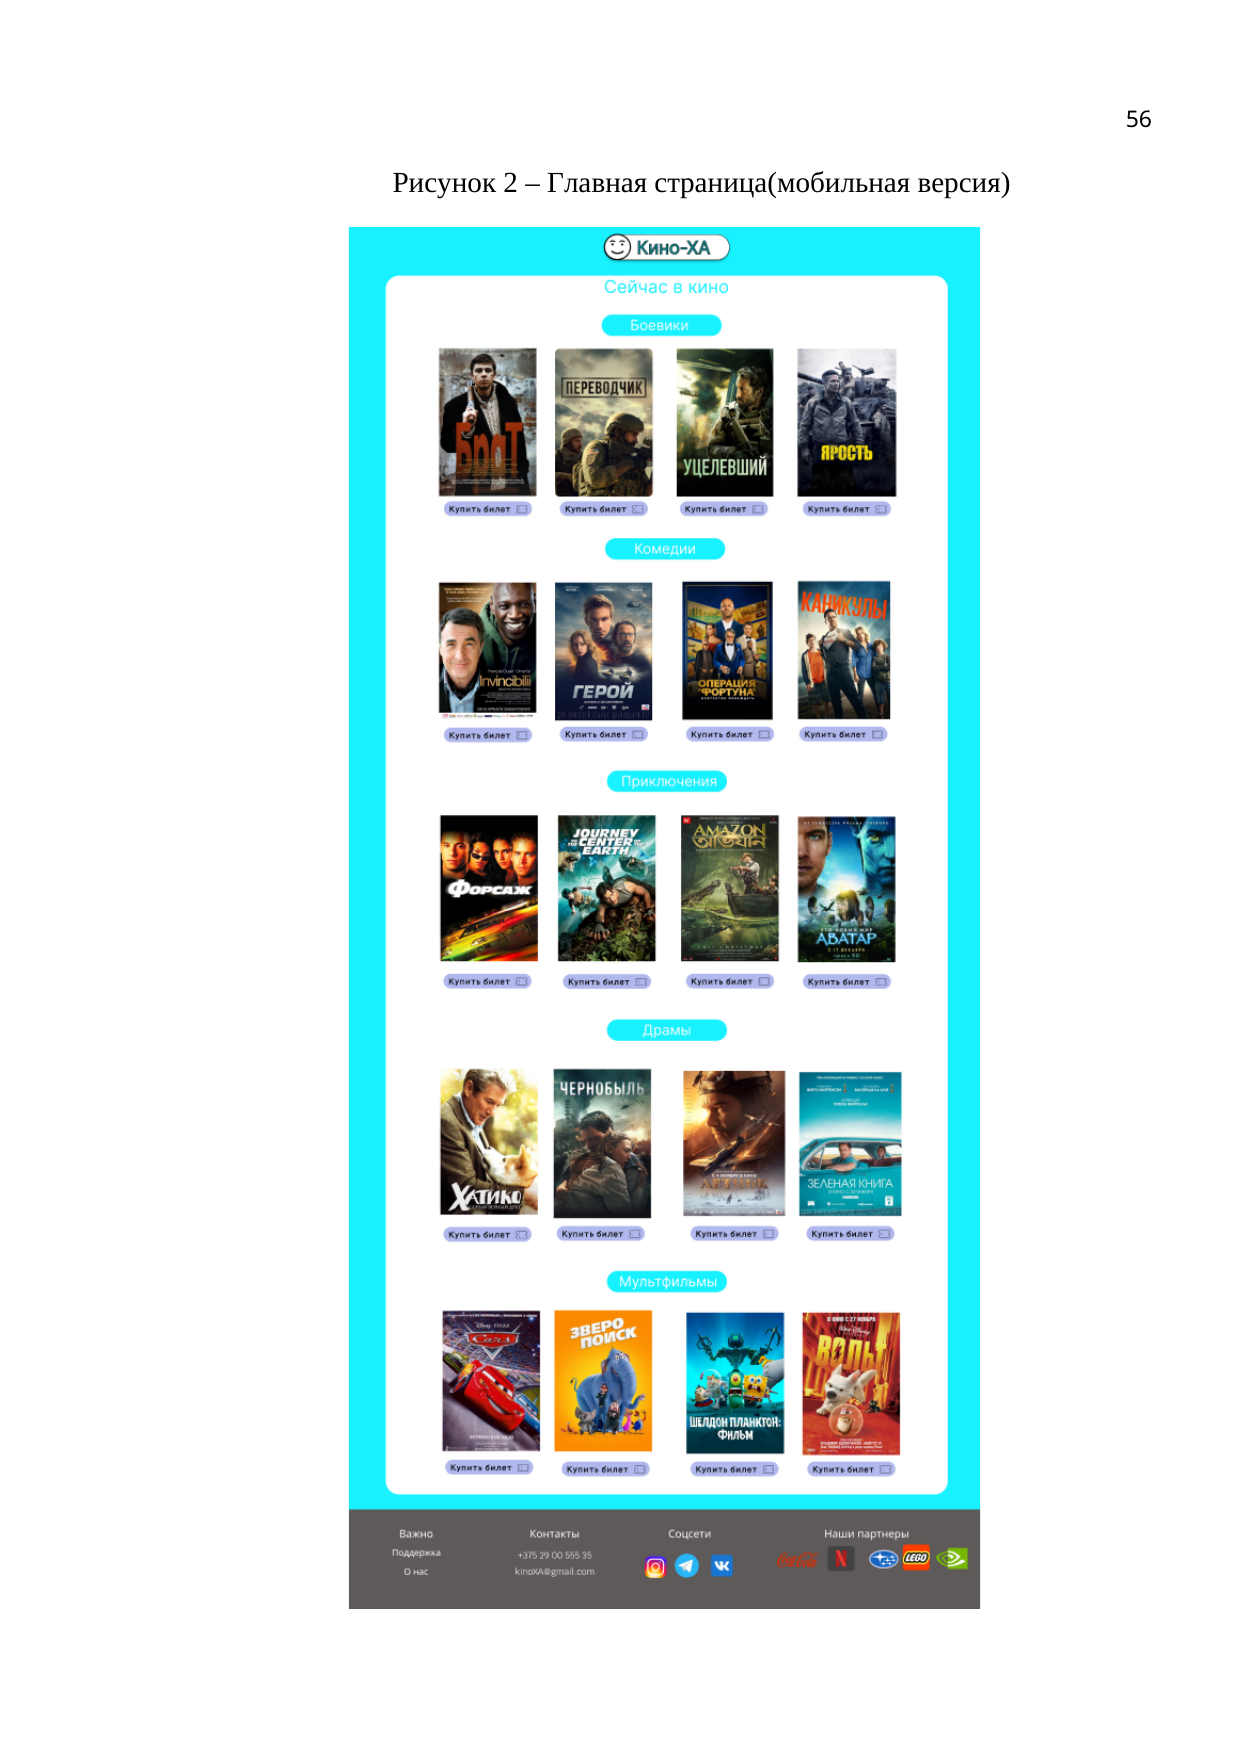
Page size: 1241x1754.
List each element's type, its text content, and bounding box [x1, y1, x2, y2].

text Рисунок 2 – Главная страница(мобильная версия) [177, 165, 1152, 198]
picture [348, 227, 981, 1609]
